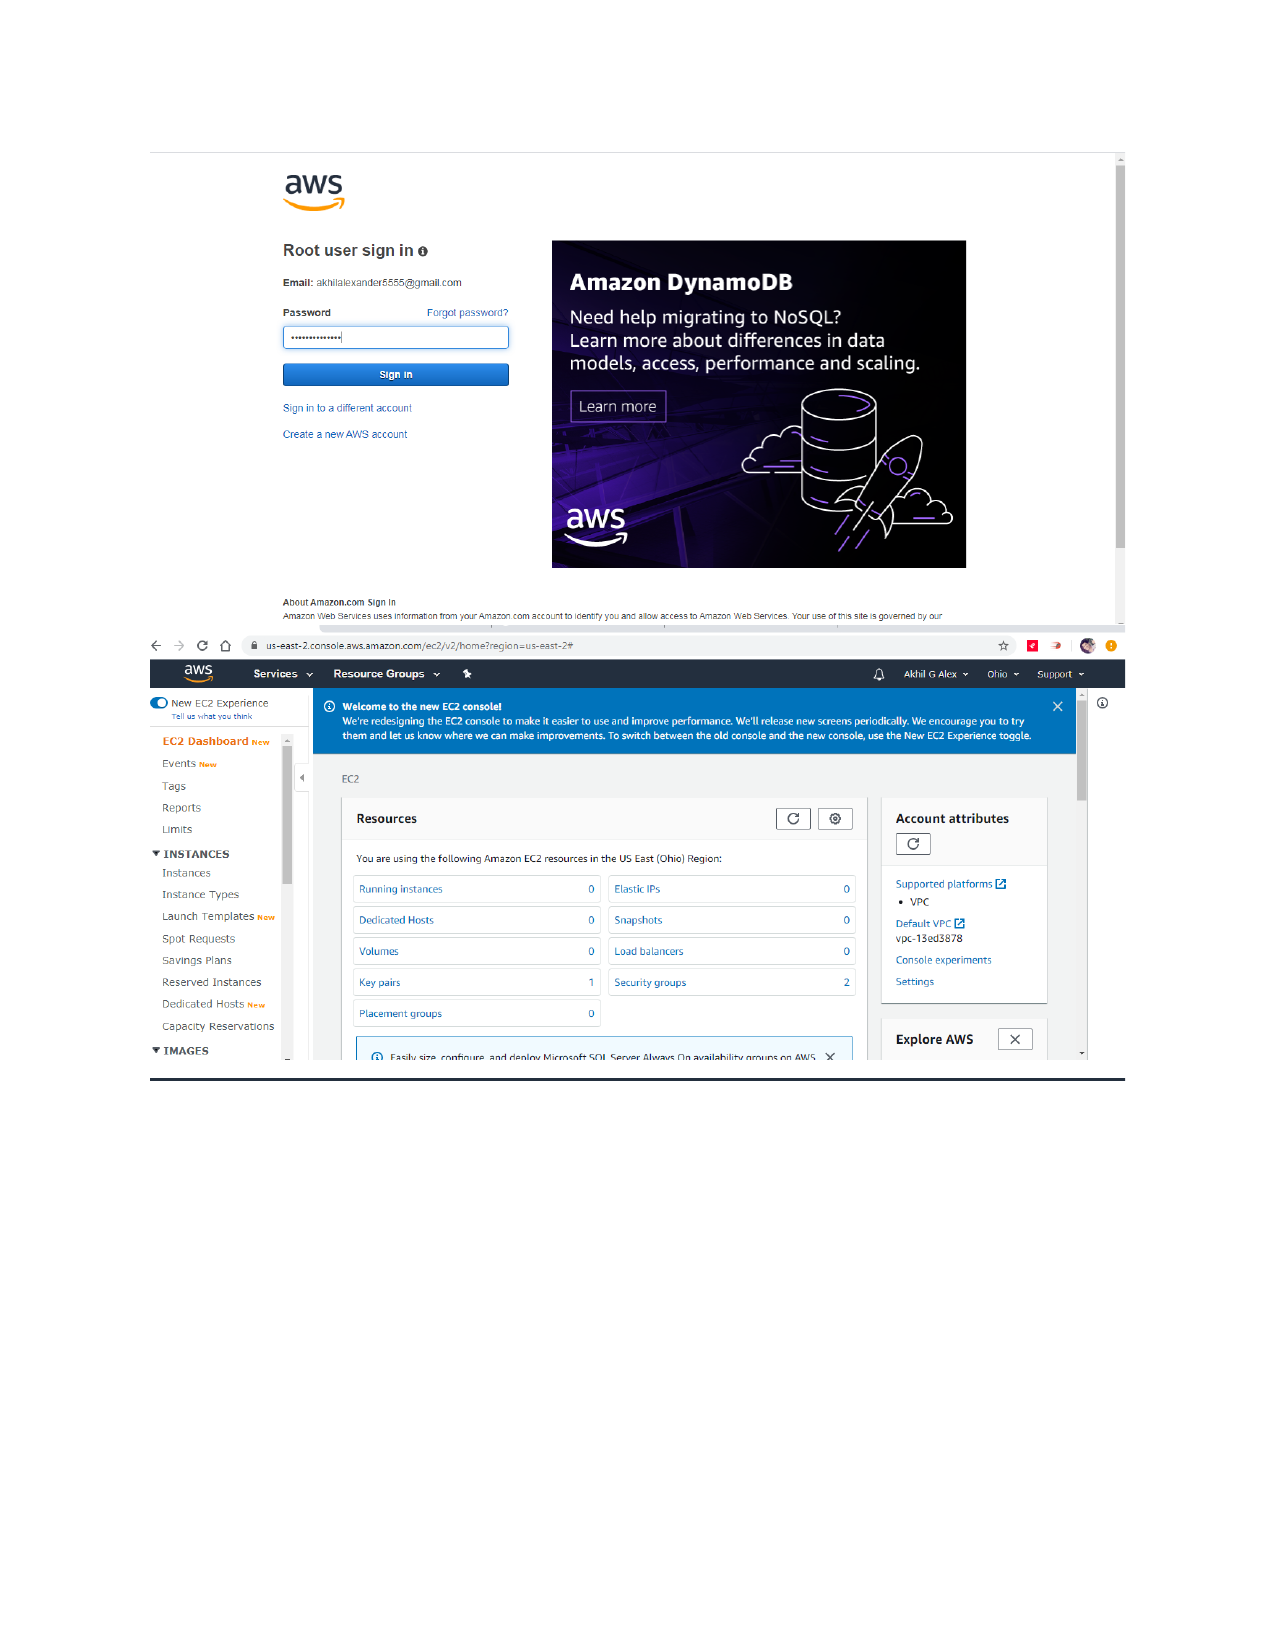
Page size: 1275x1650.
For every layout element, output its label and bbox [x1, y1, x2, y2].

picture [150, 625, 1125, 1081]
picture [150, 150, 1125, 624]
